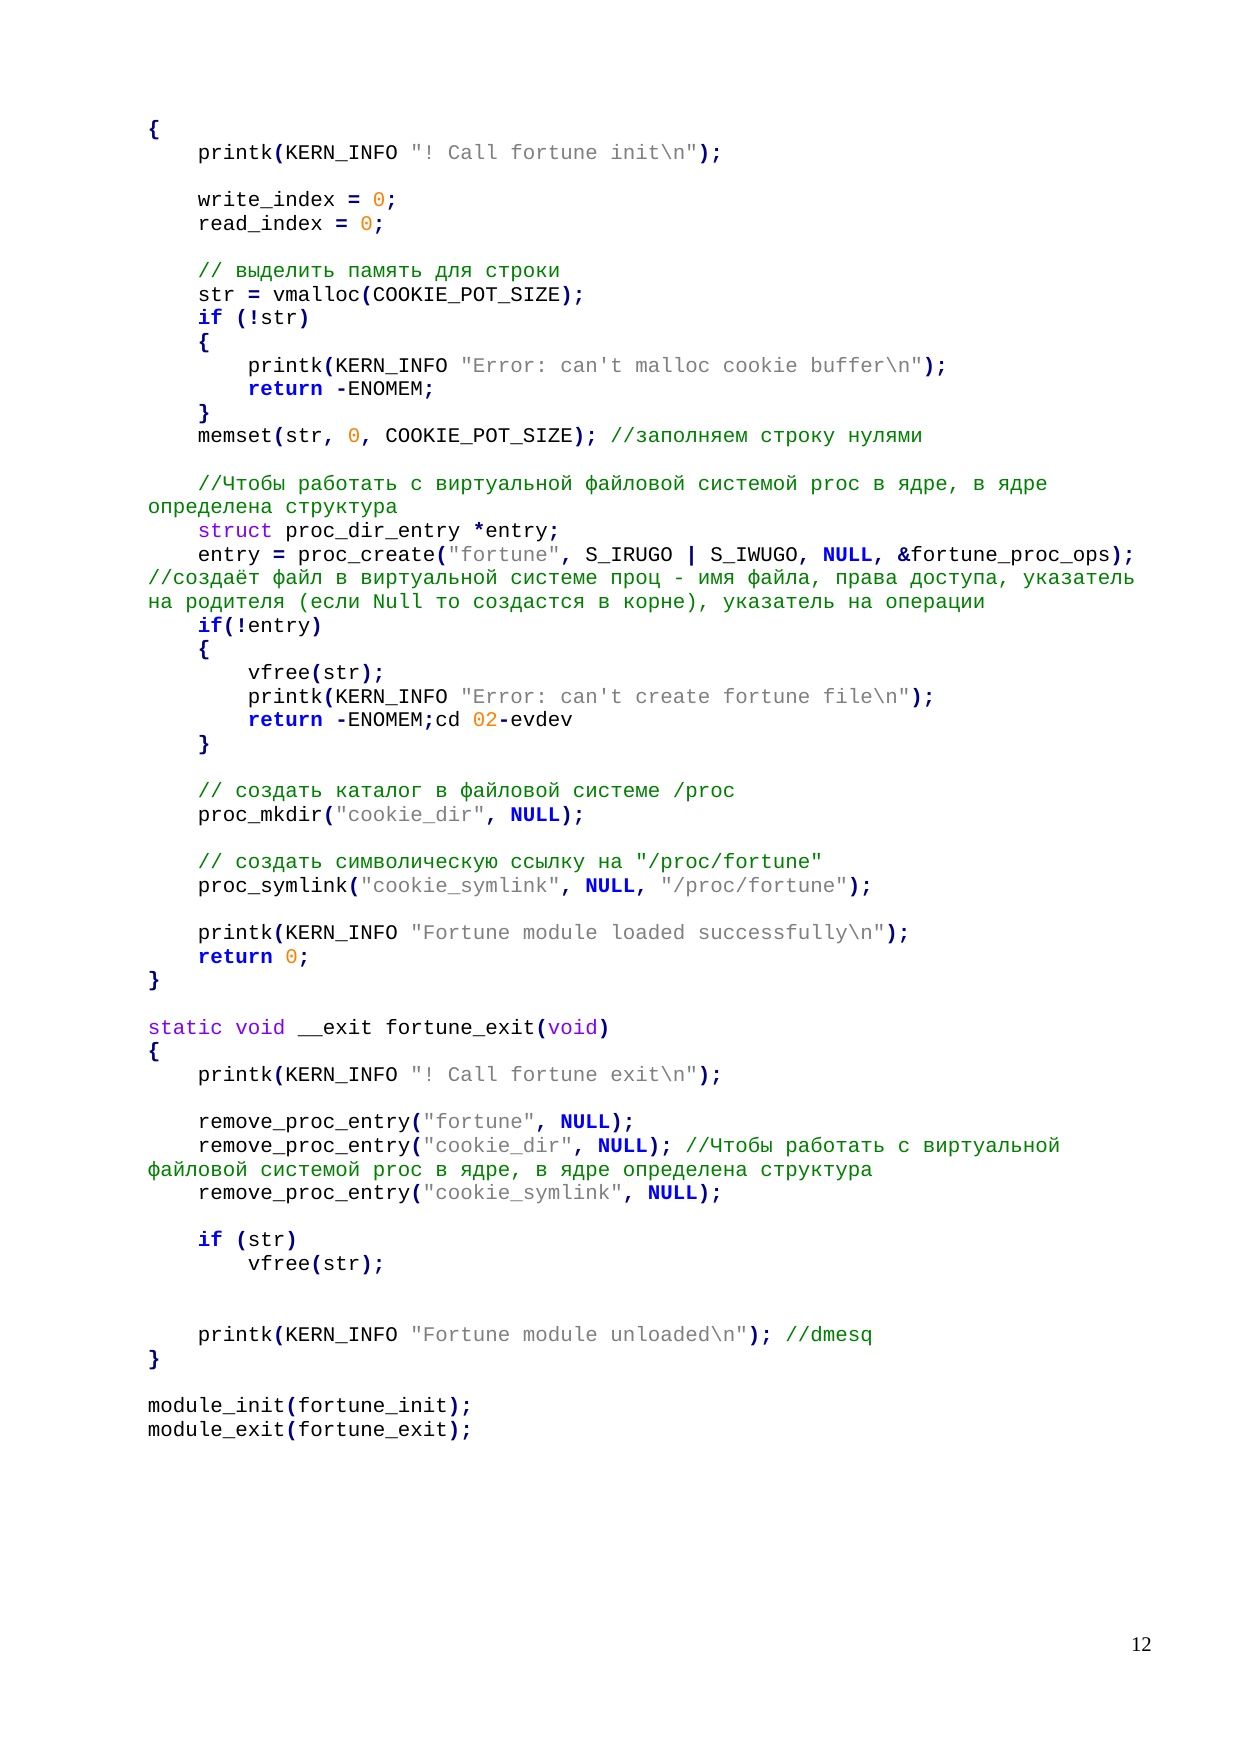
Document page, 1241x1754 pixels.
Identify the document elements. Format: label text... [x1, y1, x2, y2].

text return -ENOMEM;cd 02-evdev [148, 709, 1152, 733]
text remove_proc_entry("cookie_symlink", NULL); [148, 1182, 1152, 1206]
text proc_symlink("cookie_symlink", NULL, "/proc/fortune"); [148, 875, 1152, 898]
text //Чтобы работать с виртуальной файловой системой proc в ядре, в ядре определена структура [148, 473, 1152, 520]
text // создать символическую ссылку на "/proc/fortune" [148, 851, 1152, 875]
text remove_proc_entry("cookie_dir", NULL); //Чтобы работать с виртуальной файловой системой proc в ядре, в ядре определена структура [148, 1135, 1152, 1182]
text return -ENOMEM; [148, 378, 1152, 402]
text memset(str, 0, COOKIE_POT_SIZE); //заполняем строку нулями [148, 426, 1152, 449]
text { [148, 331, 1152, 354]
text printk(KERN_INFO "Error: can't malloc cookie buffer\n"); [148, 354, 1152, 378]
text module_init(fortune_init); [148, 1395, 1152, 1419]
text write_index = 0; [148, 189, 1152, 213]
text { [148, 118, 1152, 142]
text proc_mkdir("cookie_dir", NULL); [148, 804, 1152, 827]
text if (str) [148, 1229, 1152, 1253]
text { [148, 638, 1152, 662]
text return 0; [148, 946, 1152, 969]
text remove_proc_entry("fortune", NULL); [148, 1111, 1152, 1135]
text } [148, 969, 1152, 993]
text // создать каталог в файловой системе /proc [148, 780, 1152, 804]
text // выделить память для строки [148, 260, 1152, 284]
text if(!entry) [148, 615, 1152, 638]
text { [148, 1040, 1152, 1064]
text printk(KERN_INFO "! Сall fortune exit\n"); [148, 1064, 1152, 1088]
text entry = proc_create("fortune", S_IRUGO | S_IWUGO, NULL, &fortune_proc_ops); //создаёт файл в виртуальной системе проц - имя файла, права доступа, указатель на родителя (если Null то создастся в корне), указатель на операции [148, 544, 1152, 615]
text printk(KERN_INFO "! Call fortune init\n"); [148, 142, 1152, 165]
text struct proc_dir_entry *entry; [148, 520, 1152, 544]
text vfree(str); [148, 662, 1152, 686]
text } [148, 402, 1152, 426]
text module_exit(fortune_exit); [148, 1419, 1152, 1442]
text read_index = 0; [148, 213, 1152, 236]
text vfree(str); [148, 1253, 1152, 1277]
text static void __exit fortune_exit(void) [148, 1017, 1152, 1040]
text } [148, 733, 1152, 757]
text printk(KERN_INFO "Fortune module unloaded\n"); //dmesq [148, 1324, 1152, 1348]
text } [148, 1348, 1152, 1371]
text if (!str) [148, 307, 1152, 331]
text printk(KERN_INFO "Error: can't create fortune file\n"); [148, 686, 1152, 709]
text printk(KERN_INFO "Fortune module loaded successfully\n"); [148, 922, 1152, 946]
text str = vmalloc(COOKIE_POT_SIZE); [148, 284, 1152, 307]
